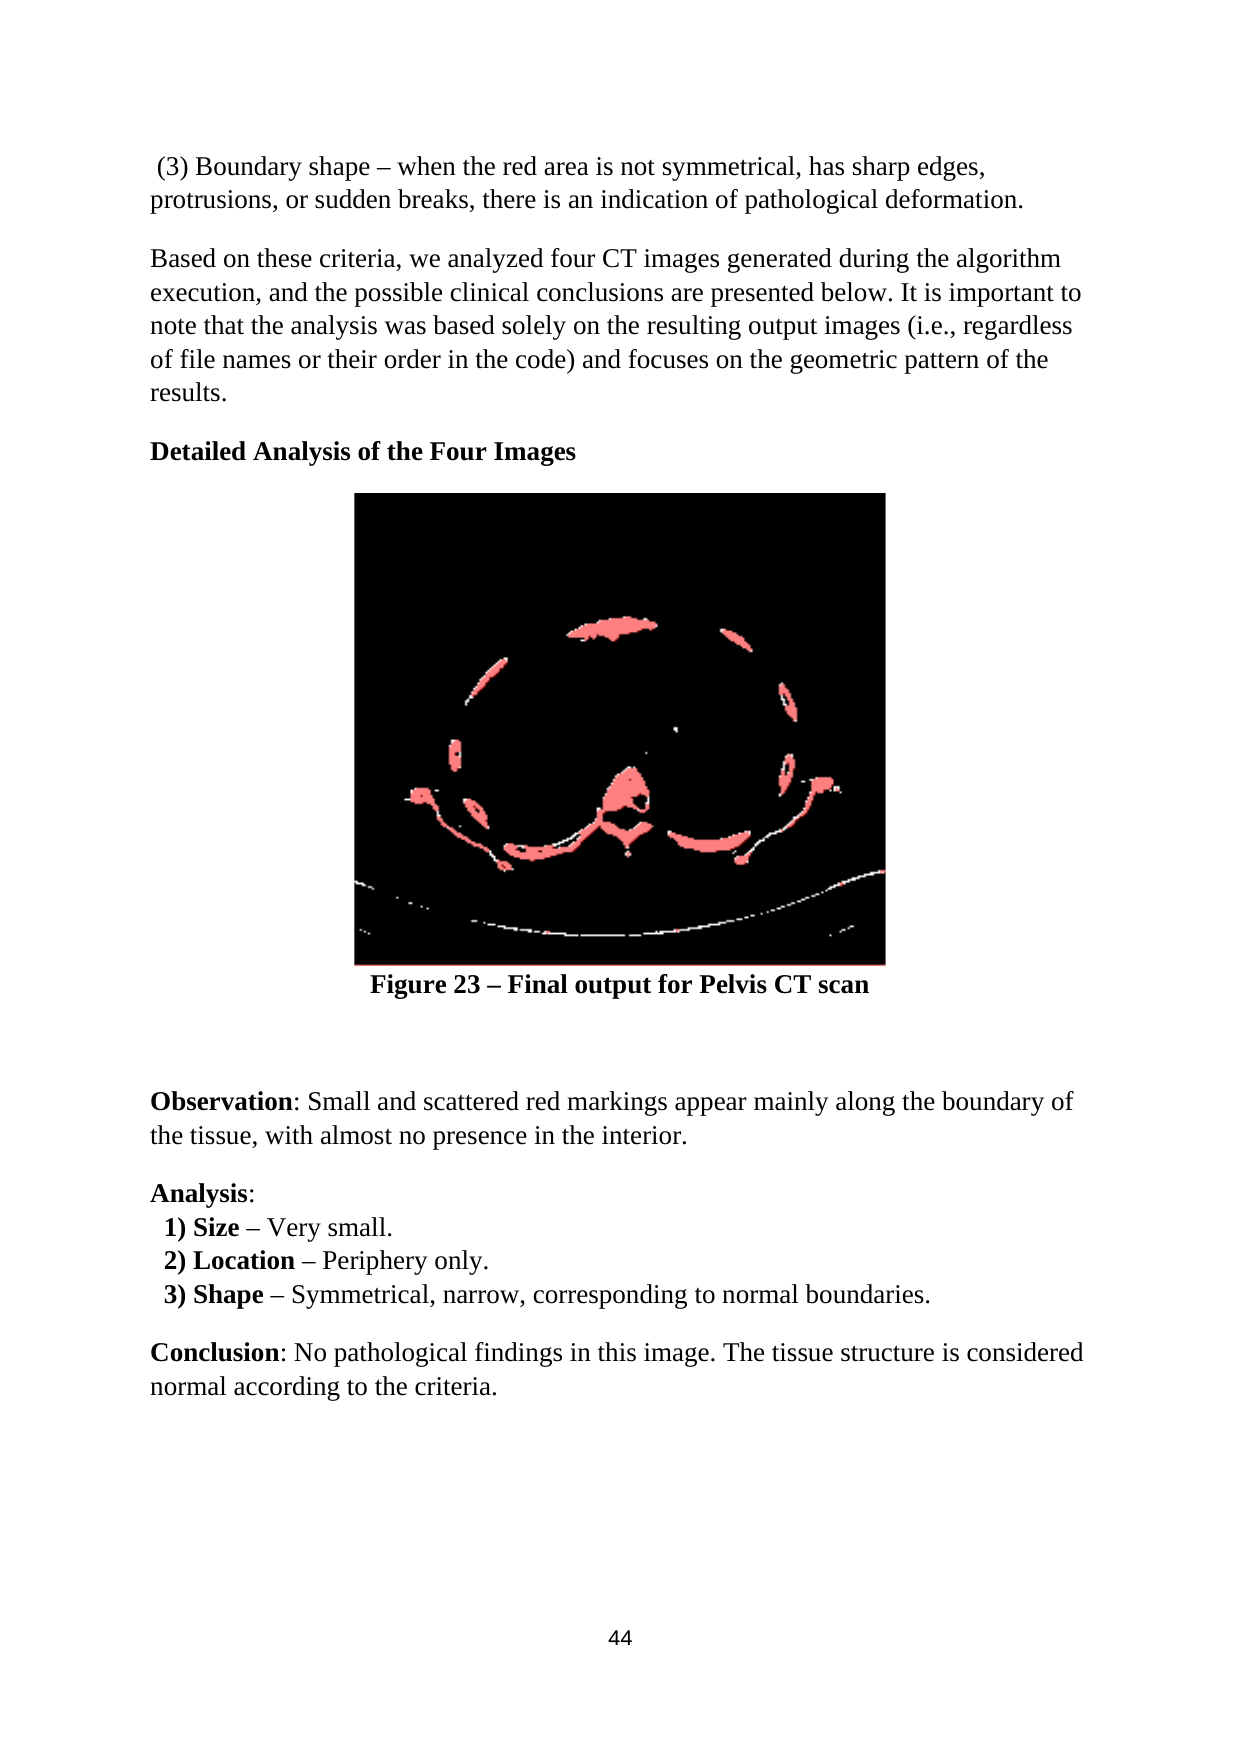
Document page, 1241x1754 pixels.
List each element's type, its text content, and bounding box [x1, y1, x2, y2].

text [150, 150, 1090, 215]
text Conclusion: No pathological findings in this image. The tissue structure is considered normal according to the criteria. [150, 1336, 1090, 1401]
text Detailed Analysis of the Four Images [150, 435, 1090, 466]
picture [354, 493, 886, 966]
text Analysis: 1) Size – Very small. 2) Location – Periphery only. 3) Shape – Symmetrical, narrow, corresponding to normal boundaries. [150, 1177, 1090, 1309]
text Observation: Small and scattered red markings appear mainly along the boundary of the tissue, with almost no presence in the interior. [150, 1085, 1090, 1150]
text Based on these criteria, we analyzed four CT images generated during the algorithm execution, and the possible clinical conclusions are presented below. It is important to note that the analysis was based solely on the resulting output images (i.e., regardless of file names or their order in the code) and focuses on the geometric pattern of the results. [150, 242, 1090, 407]
